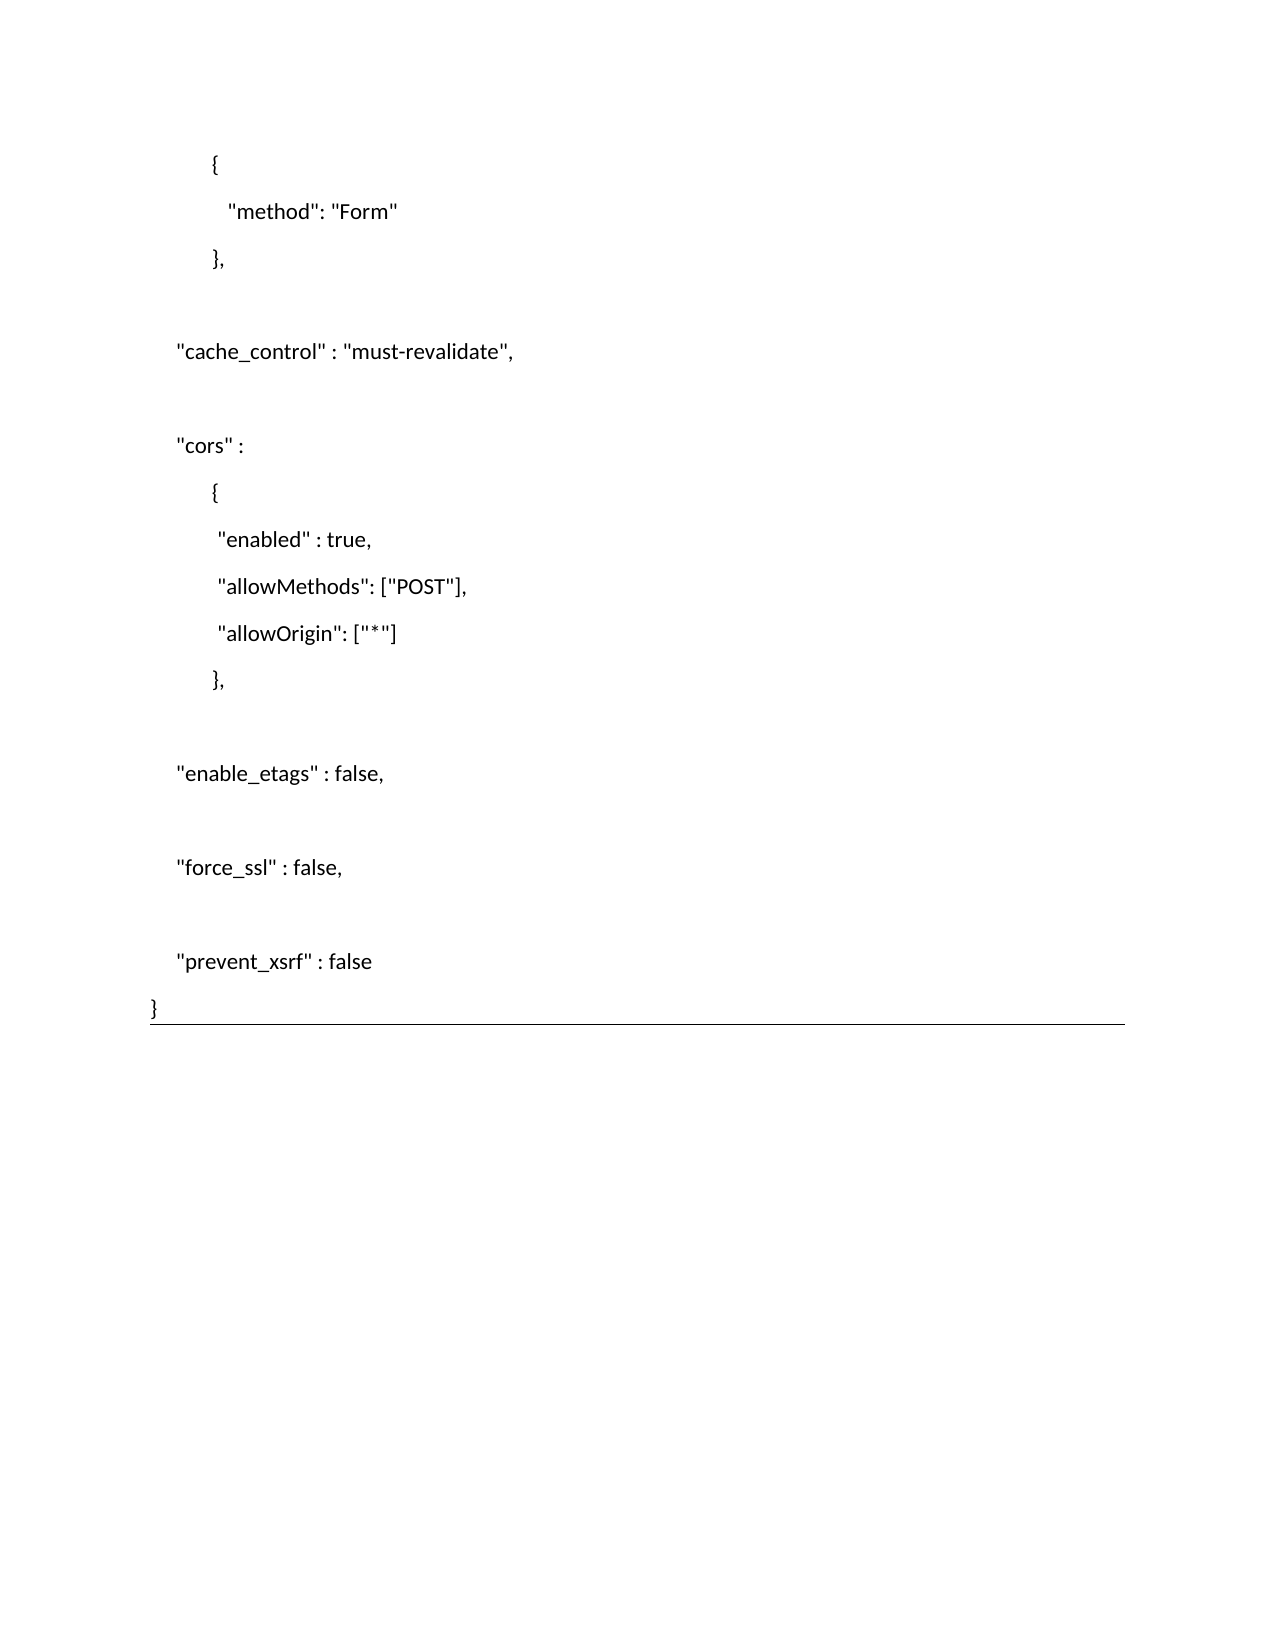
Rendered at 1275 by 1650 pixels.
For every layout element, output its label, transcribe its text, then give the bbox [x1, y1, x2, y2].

text } [150, 994, 1125, 1024]
text "cors" : [150, 431, 1125, 459]
text }, [150, 244, 1125, 272]
text "allowMethods": ["POST"], [150, 572, 1125, 600]
text { [150, 478, 1125, 506]
text }, [150, 666, 1125, 694]
text "allowOrigin": ["*"] [150, 619, 1125, 647]
text { [150, 150, 1125, 178]
text "force_ssl" : false, [150, 853, 1125, 881]
text "cache_control" : "must-revalidate", [150, 337, 1125, 366]
text "enable_etags" : false, [150, 759, 1125, 787]
text "method": "Form" [150, 197, 1125, 225]
text "enabled" : true, [150, 525, 1125, 553]
text "prevent_xsrf" : false [150, 947, 1125, 975]
